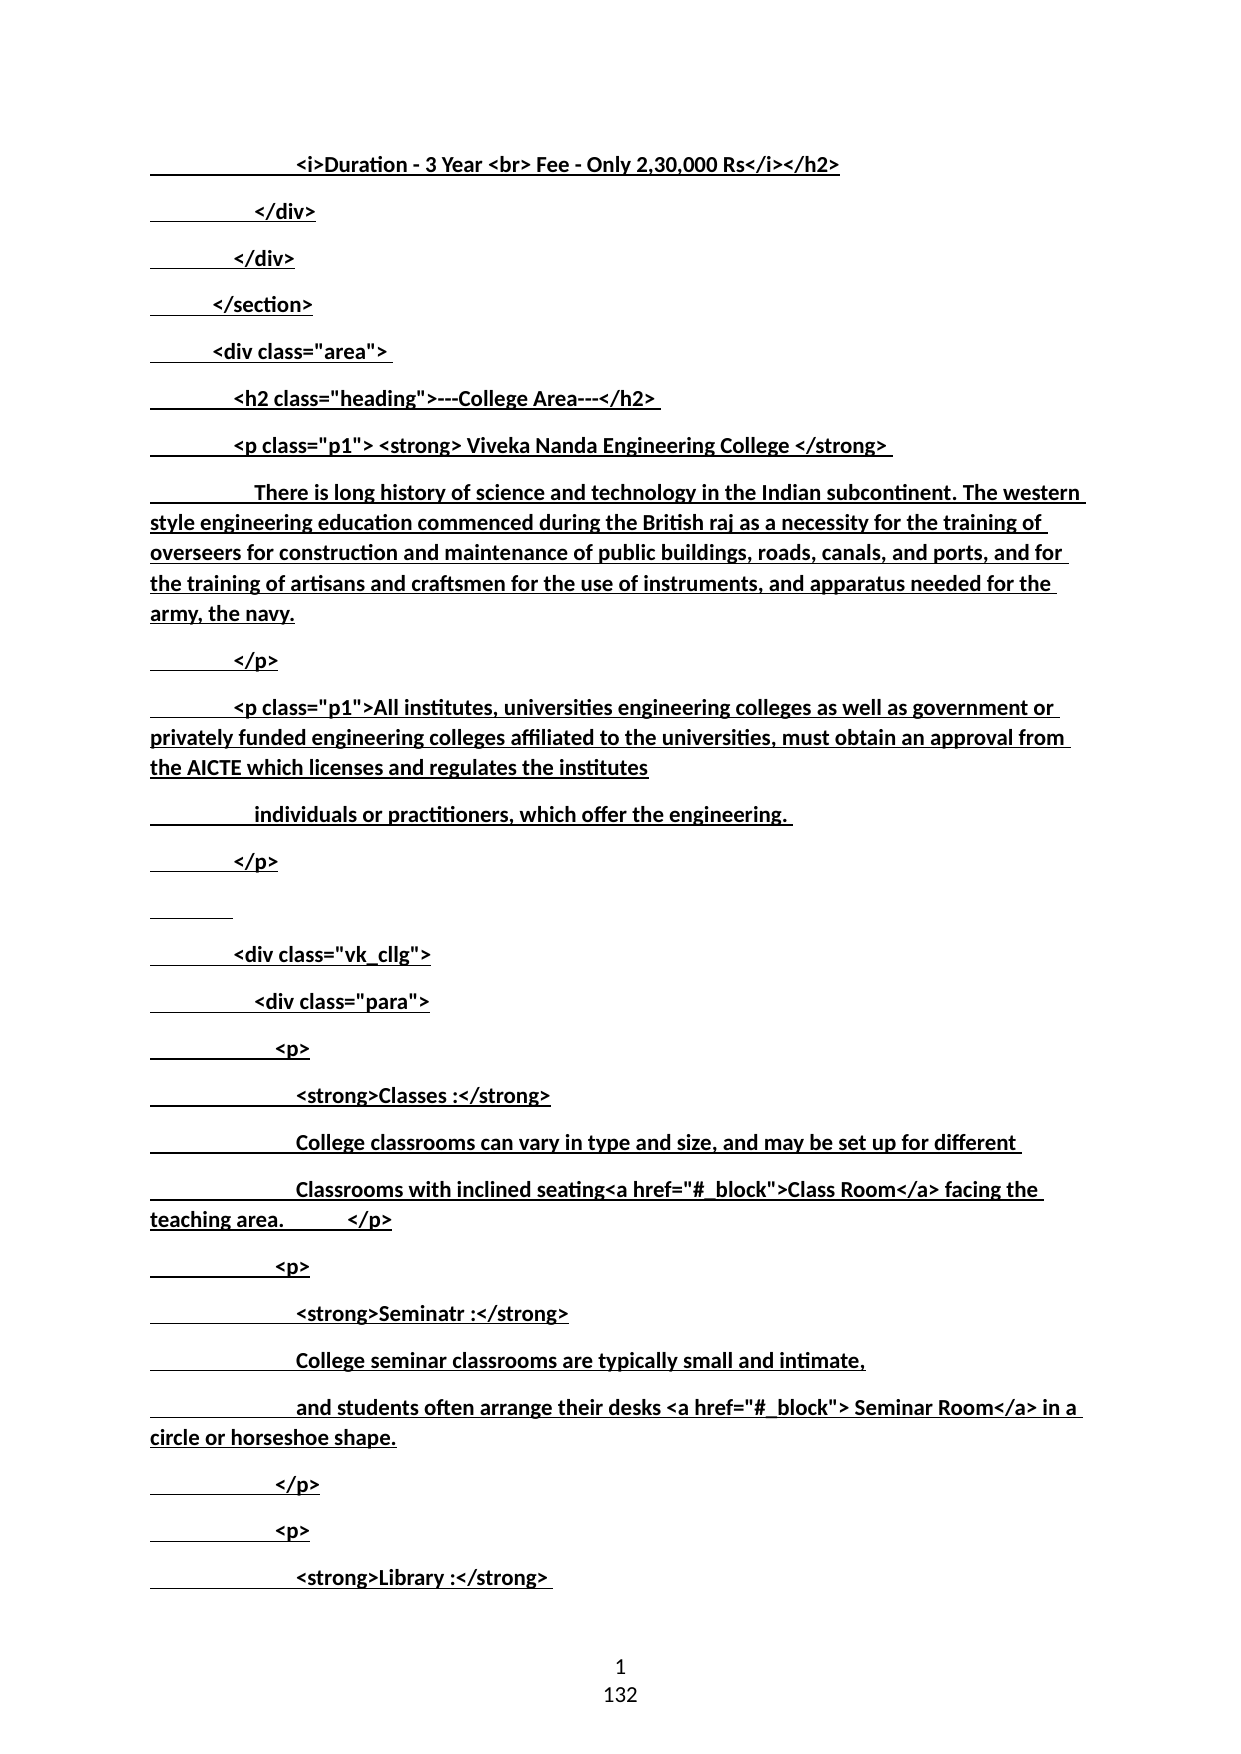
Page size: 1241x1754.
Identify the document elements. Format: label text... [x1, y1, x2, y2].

text <p class="p1"> <strong> Viveka Nanda Engineering College </strong> [150, 431, 1090, 459]
text College seminar classrooms are typically small and intimate, [150, 1346, 1090, 1374]
text </p> [150, 847, 1090, 875]
text </div> [150, 197, 1090, 225]
text <div class="area"> [150, 337, 1090, 366]
text <strong>Classes :</strong> [150, 1081, 1090, 1109]
text College classrooms can vary in type and size, and may be set up for different [150, 1128, 1090, 1156]
text <strong>Seminatr :</strong> [150, 1299, 1090, 1327]
text </p> [150, 646, 1090, 674]
text </section> [150, 291, 1090, 319]
text <i>Duration - 3 Year <br> Fee - Only 2,30,000 Rs</i></h2> [150, 150, 1090, 178]
text <strong>Library :</strong> [150, 1563, 1090, 1592]
text </div> [150, 244, 1090, 272]
text <h2 class="heading">---College Area---</h2> [150, 384, 1090, 412]
text <p class="p1">All institutes, universities engineering colleges as well as government or privately funded engineering colleges affiliated to the universities, must obtain an approval from the AICTE which licenses and regulates the institutes [150, 693, 1090, 781]
text </p> [150, 1470, 1090, 1498]
text <div class="para"> [150, 987, 1090, 1016]
text There is long history of science and technology in the Indian subcontinent. The western style engineering education commenced during the British raj as a necessity for the training of overseers for construction and maintenance of public buildings, roads, canals, and ports, and for the training of artisans and craftsmen for the use of instruments, and apparatus needed for the army, the navy. [150, 478, 1090, 627]
text and students often arrange their desks <a href="#_block"> Seminar Room</a> in a circle or horseshoe shape. [150, 1393, 1090, 1451]
text <p> [150, 1517, 1090, 1545]
text <div class="vk_cllg"> [150, 941, 1090, 969]
text <p> [150, 1252, 1090, 1280]
text individuals or practitioners, which offer the engineering. [150, 800, 1090, 828]
text Classrooms with inclined seating<a href="#_block">Class Room</a> facing the teaching area. </p> [150, 1175, 1090, 1233]
text <p> [150, 1034, 1090, 1062]
